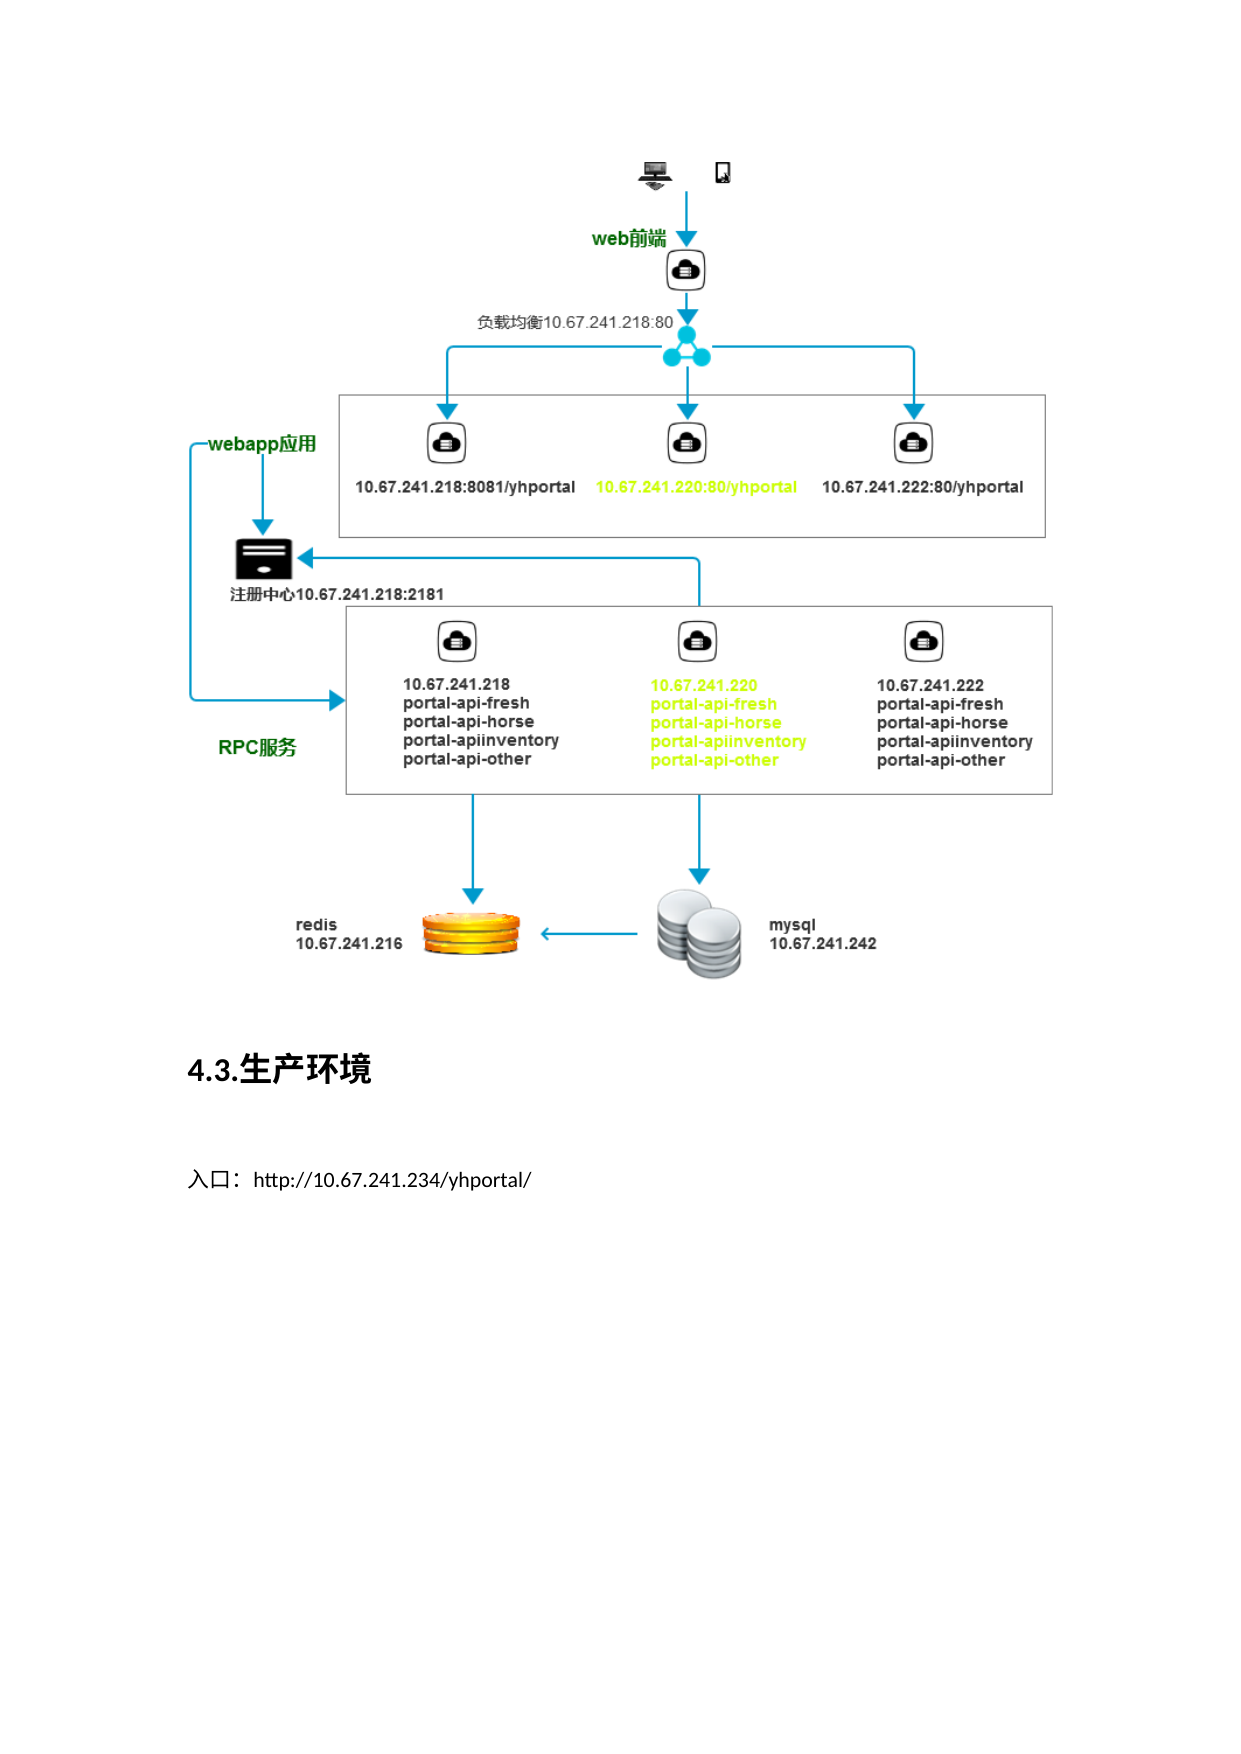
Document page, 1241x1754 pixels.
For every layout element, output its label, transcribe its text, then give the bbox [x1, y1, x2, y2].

text 入口：http://10.67.241.234/yhportal/ [187, 1161, 1053, 1194]
subtitle 4.3.生产环境 [187, 1034, 1053, 1099]
picture [187, 162, 1053, 983]
